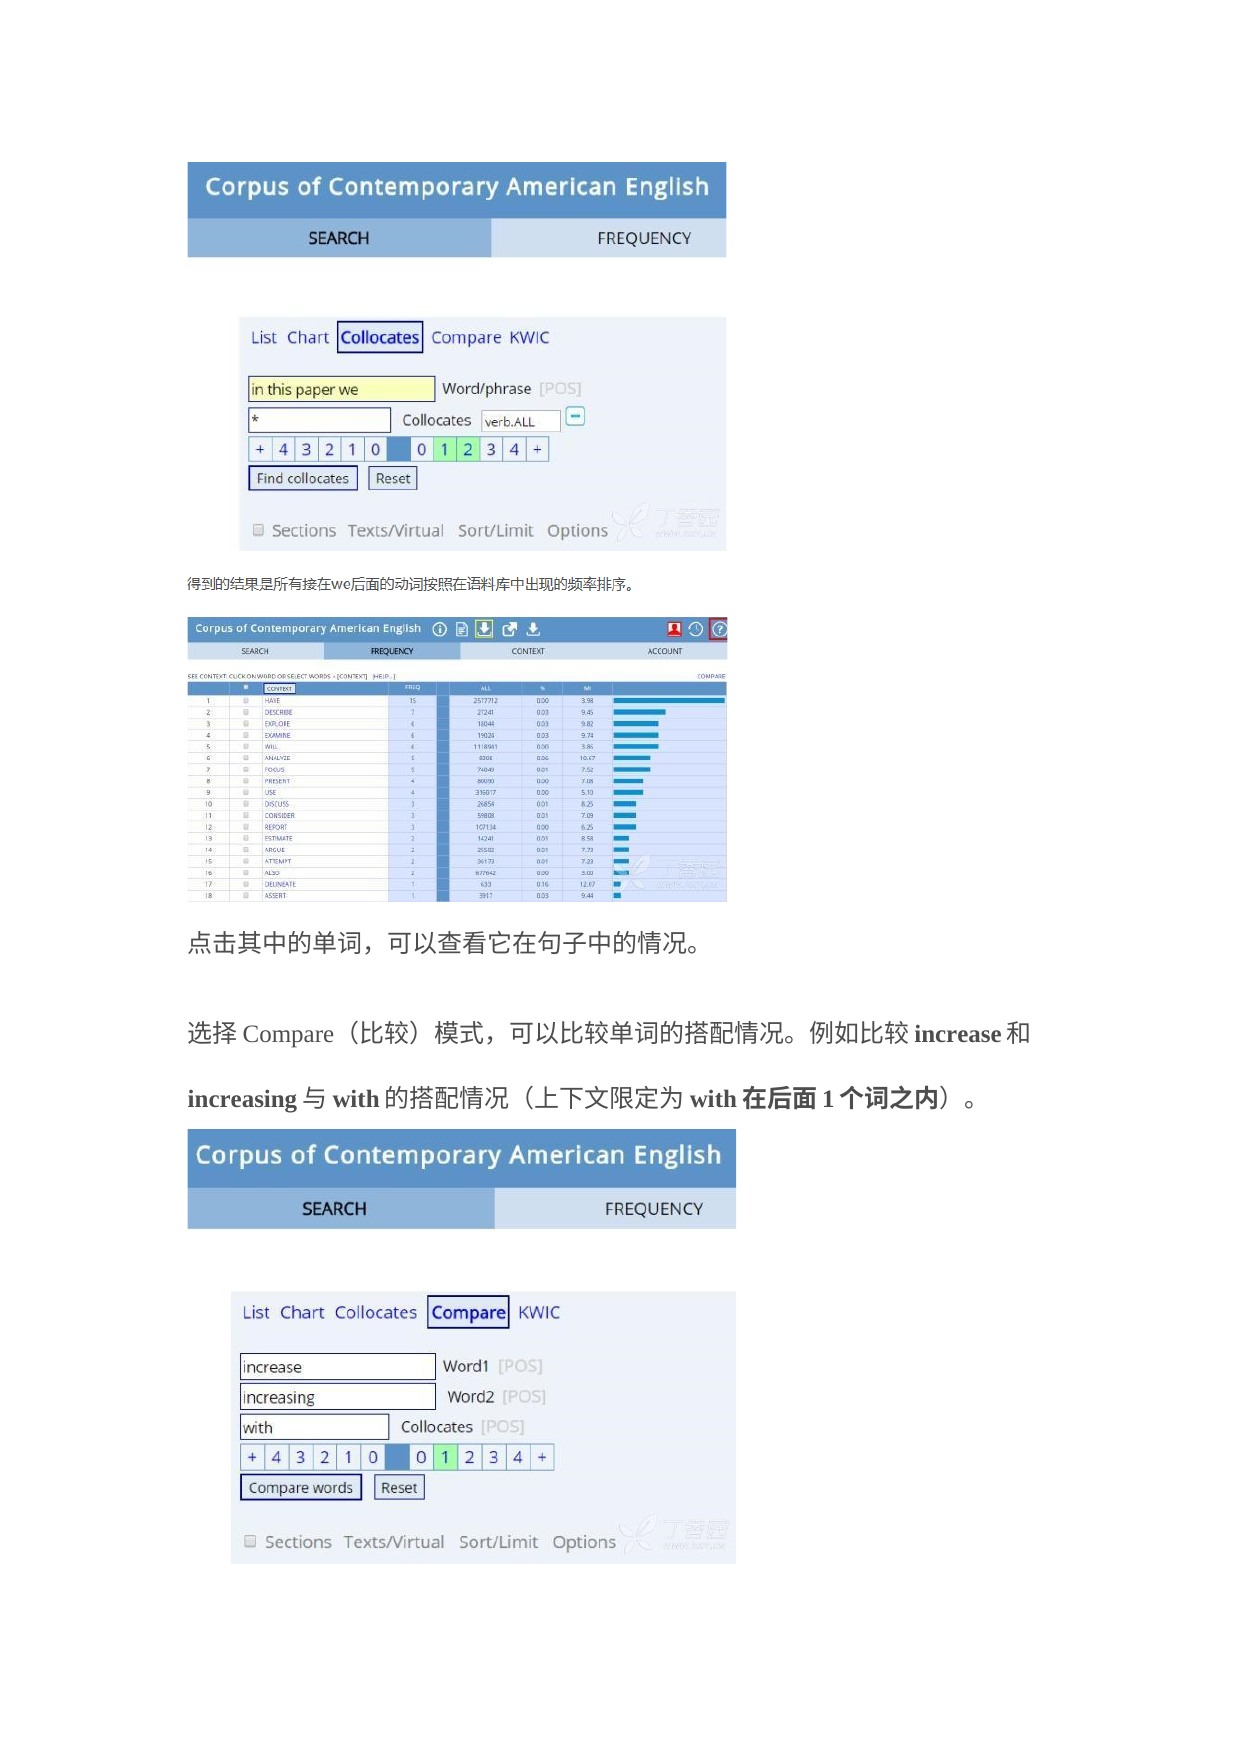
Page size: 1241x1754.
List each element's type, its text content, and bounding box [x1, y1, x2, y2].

picture [187, 162, 727, 605]
picture [187, 617, 728, 902]
text 点击其中的单词，可以查看它在句子中的情况。 [187, 909, 1053, 974]
text 选择Compare（比较）模式，可以比较单词的搭配情况。例如比较increase和increasing与with的搭配情况（上下文限定为with在后面1个词之内）。 [187, 999, 1053, 1129]
picture [187, 1129, 737, 1565]
